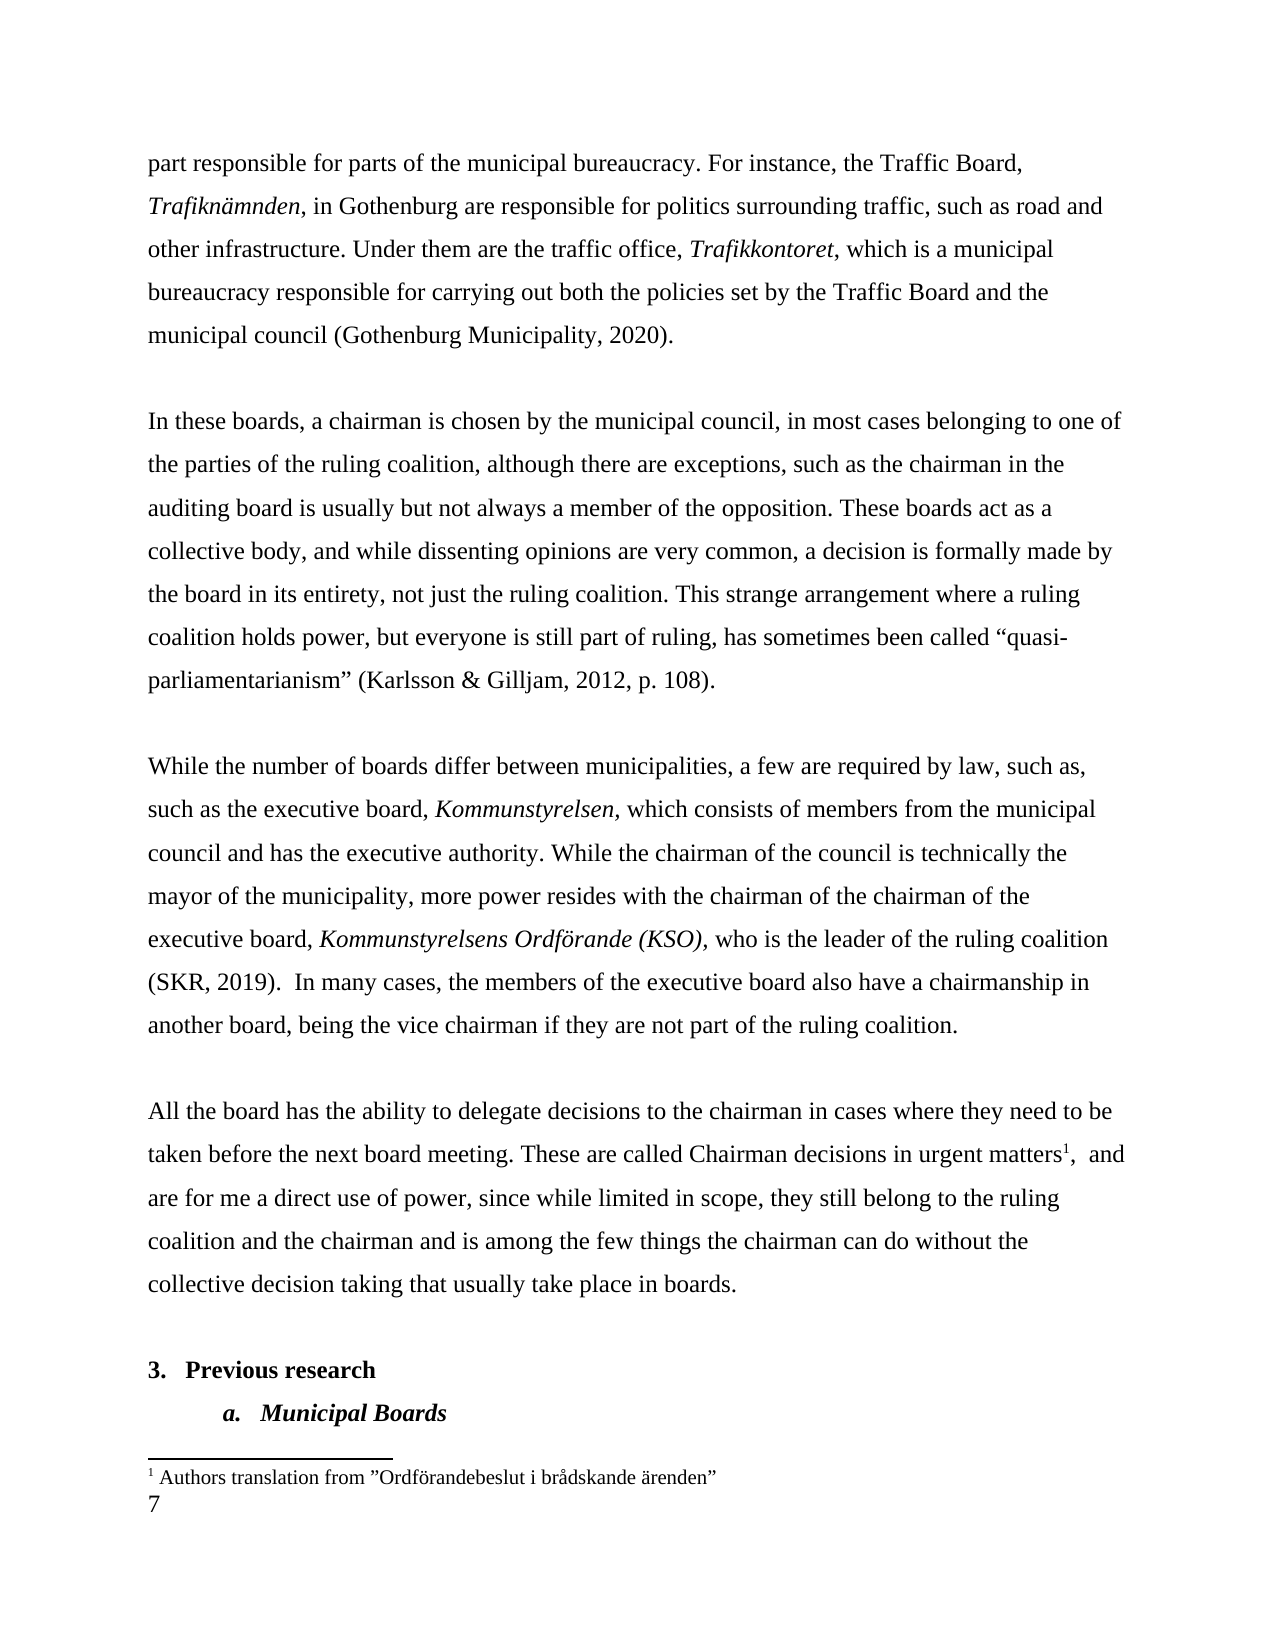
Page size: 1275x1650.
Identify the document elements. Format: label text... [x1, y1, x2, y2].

text All the board has the ability to delegate decisions to the chairman in cases where they need to be taken before the next board meeting. These are called Chairman decisions in urgent matters, and are for me a direct use of power, since while limited in scope, they still belong to the ruling coalition and the chairman and is among the few things the chairman can do without the collective decision taking that usually take place in boards. [148, 1096, 1127, 1298]
text In these boards, a chairman is chosen by the municipal council, in most cases belonging to one of the parties of the ruling coalition, although there are exceptions, such as the chairman in the auditing board is usually but not always a member of the opposition. These boards act as a collective body, and while dissenting opinions are very common, a decision is formally made by the board in its entirety, not just the ruling coalition. This strange arrangement where a ruling coalition holds power, but everyone is still part of ruling, has sometimes been called “quasi-parliamentarianism” (Karlsson & Gilljam, 2012, p. 108). [148, 406, 1127, 694]
text While the number of boards differ between municipalities, a few are required by law, such as, such as the executive board, Kommunstyrelsen, which consists of members from the municipal council and has the executive authority. While the chairman of the council is technically the mayor of the municipality, more power resides with the chairman of the chairman of the executive board, Kommunstyrelsens Ordförande (KSO), who is the leader of the ruling coalition (SKR, 2019). In many cases, the members of the executive board also have a chairmanship in another board, being the vice chairman if they are not part of the ruling coalition. [148, 751, 1127, 1039]
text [148, 148, 1127, 349]
subtitle Municipal Boards [223, 1398, 1127, 1427]
subtitle Previous research [148, 1355, 1127, 1384]
